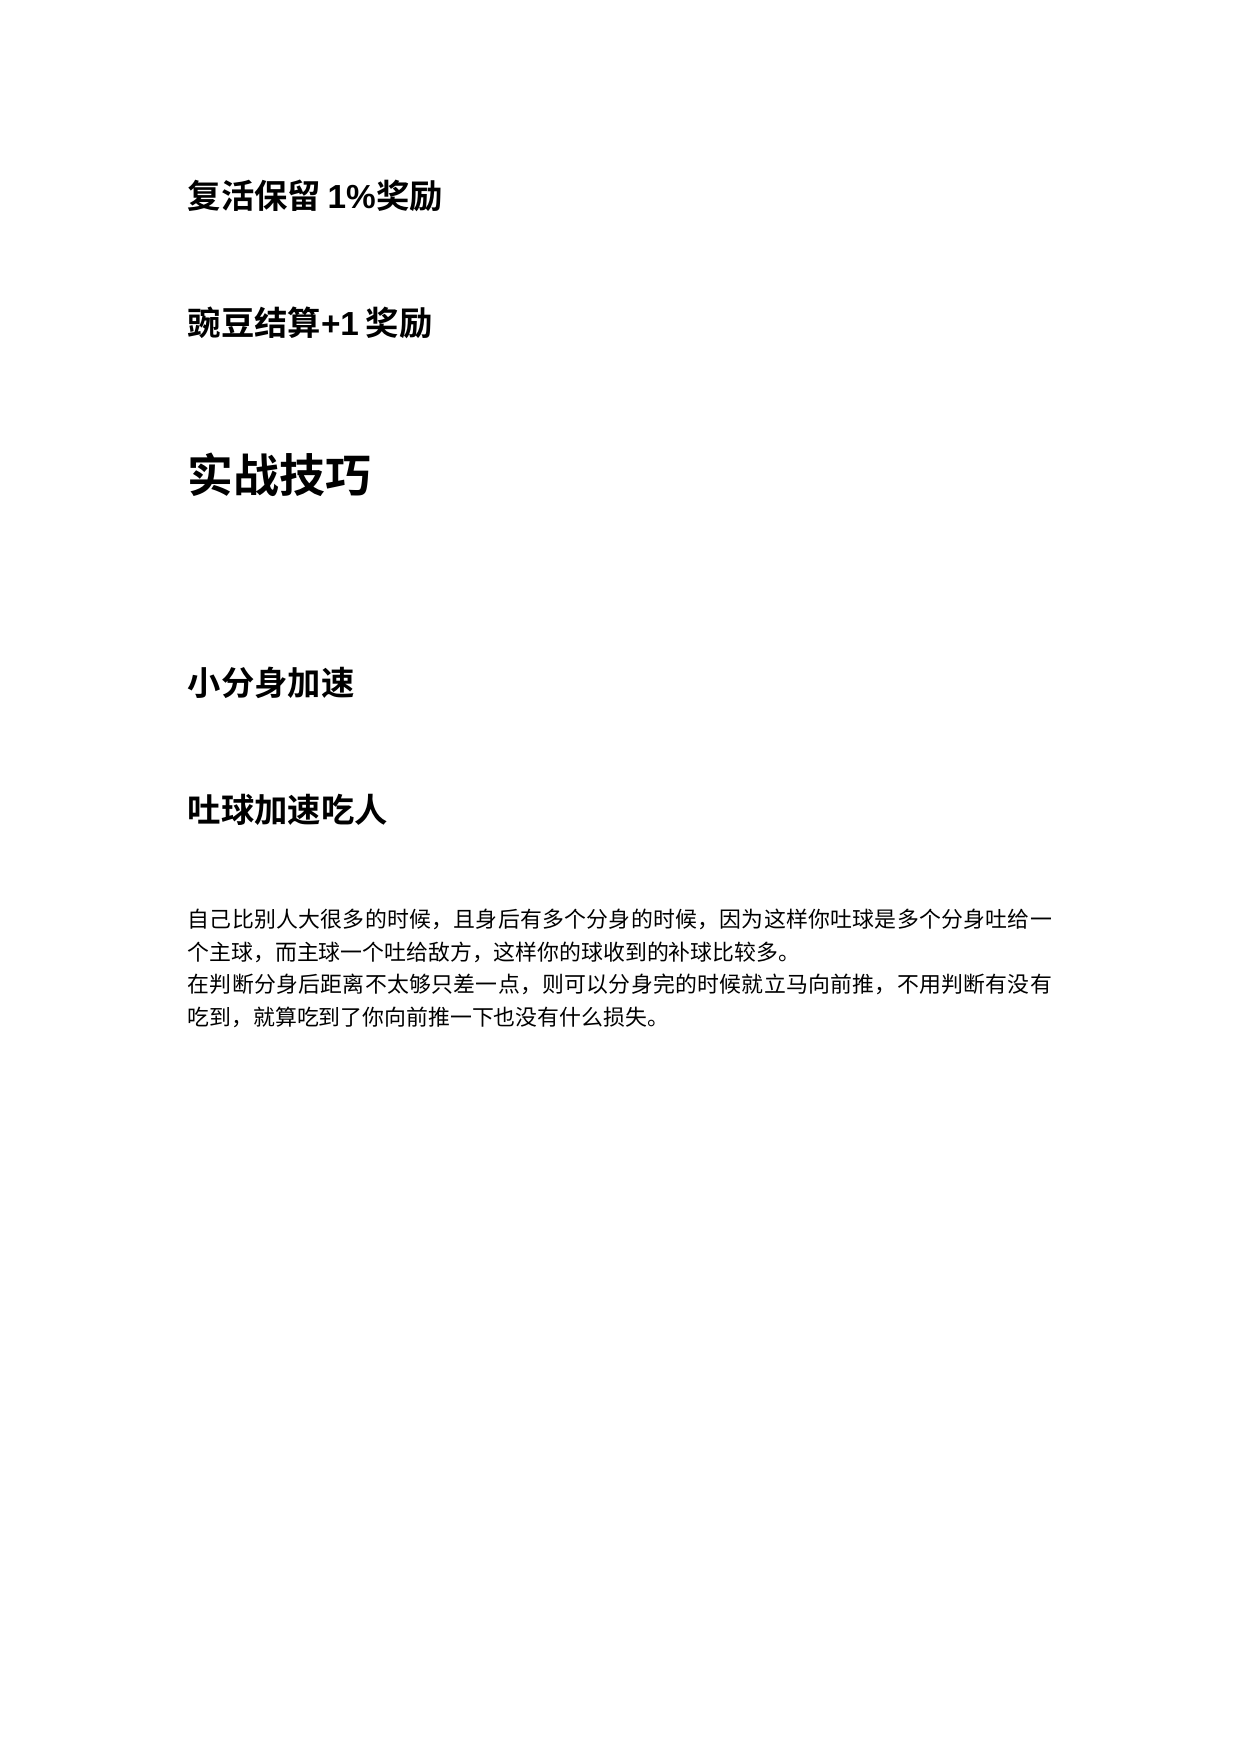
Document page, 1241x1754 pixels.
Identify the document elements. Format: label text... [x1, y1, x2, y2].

text 自己比别人大很多的时候，且身后有多个分身的时候，因为这样你吐球是多个分身吐给一个主球，而主球一个吐给敌方，这样你的球收到的补球比较多。 [187, 902, 1053, 967]
subtitle 实战技巧 [187, 424, 1053, 521]
subtitle 复活保留1%奖励 [187, 162, 1053, 227]
subtitle 吐球加速吃人 [187, 775, 1053, 840]
subtitle 小分身加速 [187, 648, 1053, 713]
text 在判断分身后距离不太够只差一点，则可以分身完的时候就立马向前推，不用判断有没有吃到，就算吃到了你向前推一下也没有什么损失。 [187, 967, 1053, 1032]
subtitle 豌豆结算+1奖励 [187, 289, 1053, 354]
